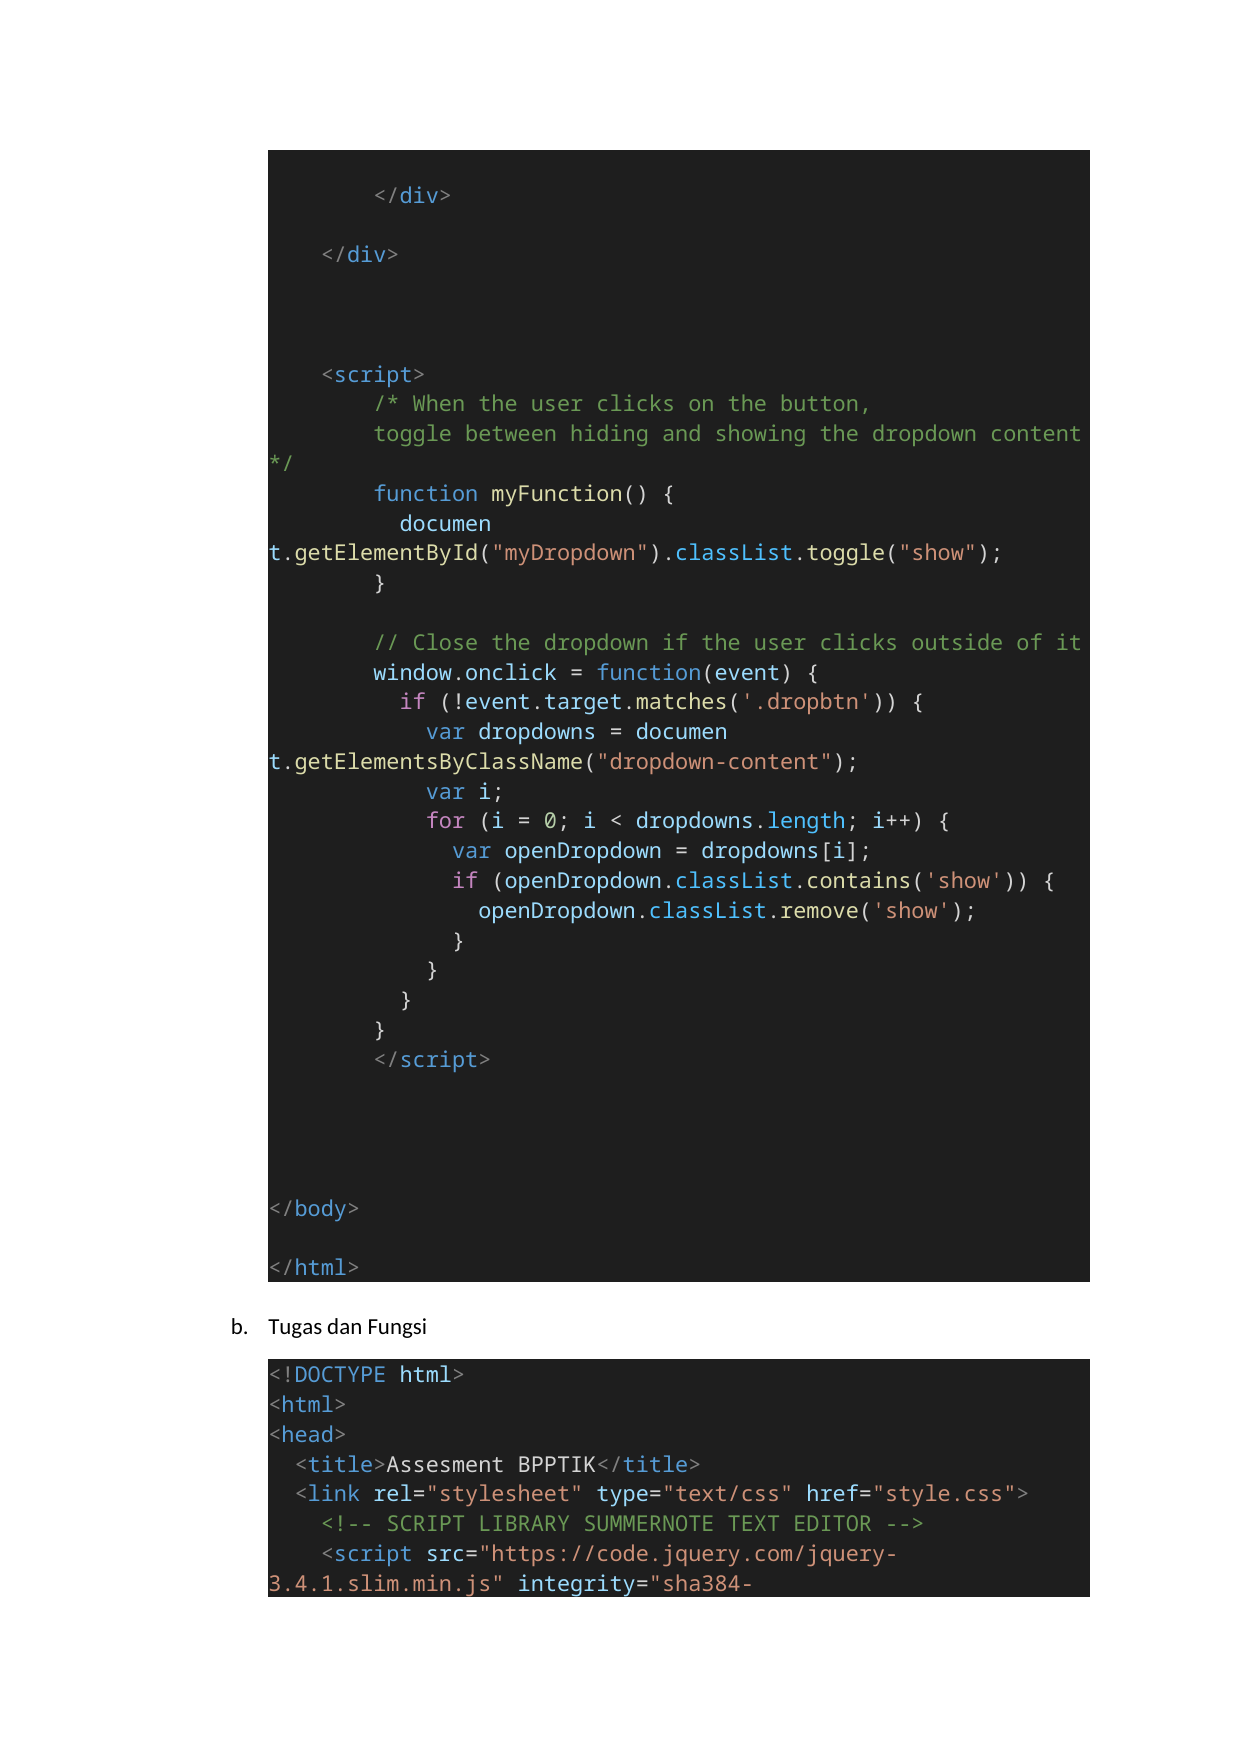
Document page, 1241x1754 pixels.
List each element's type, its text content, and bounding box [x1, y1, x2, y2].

text <!-- SCRIPT LIBRARY SUMMERNOTE TEXT EDITOR --> [268, 1508, 1090, 1538]
text } [268, 567, 1090, 597]
text var openDropdown = dropdowns[i]; [268, 835, 1090, 865]
text var i; [268, 776, 1090, 805]
text document.getElementById("myDropdown").classList.toggle("show"); [268, 507, 1090, 567]
text openDropdown.classList.remove('show'); [268, 895, 1090, 924]
text /* When the user clicks on the button, [268, 388, 1090, 418]
text if (openDropdown.classList.contains('show')) { [268, 865, 1090, 895]
list Tugas dan Fungsi [231, 1312, 1090, 1340]
text <head> [268, 1419, 1090, 1448]
text toggle between hiding and showing the dropdown content */ [268, 418, 1090, 478]
text } [268, 954, 1090, 984]
text <!DOCTYPE html> [268, 1359, 1090, 1389]
text // Close the dropdown if the user clicks outside of it [268, 627, 1090, 656]
text </div> [268, 180, 1090, 209]
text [268, 1538, 1090, 1597]
text window.onclick = function(event) { [268, 656, 1090, 686]
text var dropdowns = document.getElementsByClassName("dropdown-content"); [268, 716, 1090, 776]
text for (i = 0; i < dropdowns.length; i++) { [268, 805, 1090, 835]
text } [268, 1014, 1090, 1044]
text <script> [268, 358, 1090, 388]
text } [268, 924, 1090, 954]
text </html> [268, 1252, 1090, 1282]
text <link rel="stylesheet" type="text/css" href="style.css"> [268, 1478, 1090, 1508]
text } [268, 984, 1090, 1014]
text </body> [268, 1193, 1090, 1222]
text </div> [268, 239, 1090, 269]
text <html> [268, 1389, 1090, 1419]
text </script> [268, 1044, 1090, 1073]
text function myFunction() { [268, 478, 1090, 507]
text if (!event.target.matches('.dropbtn')) { [268, 686, 1090, 716]
text <title>Assesment BPPTIK</title> [268, 1448, 1090, 1478]
